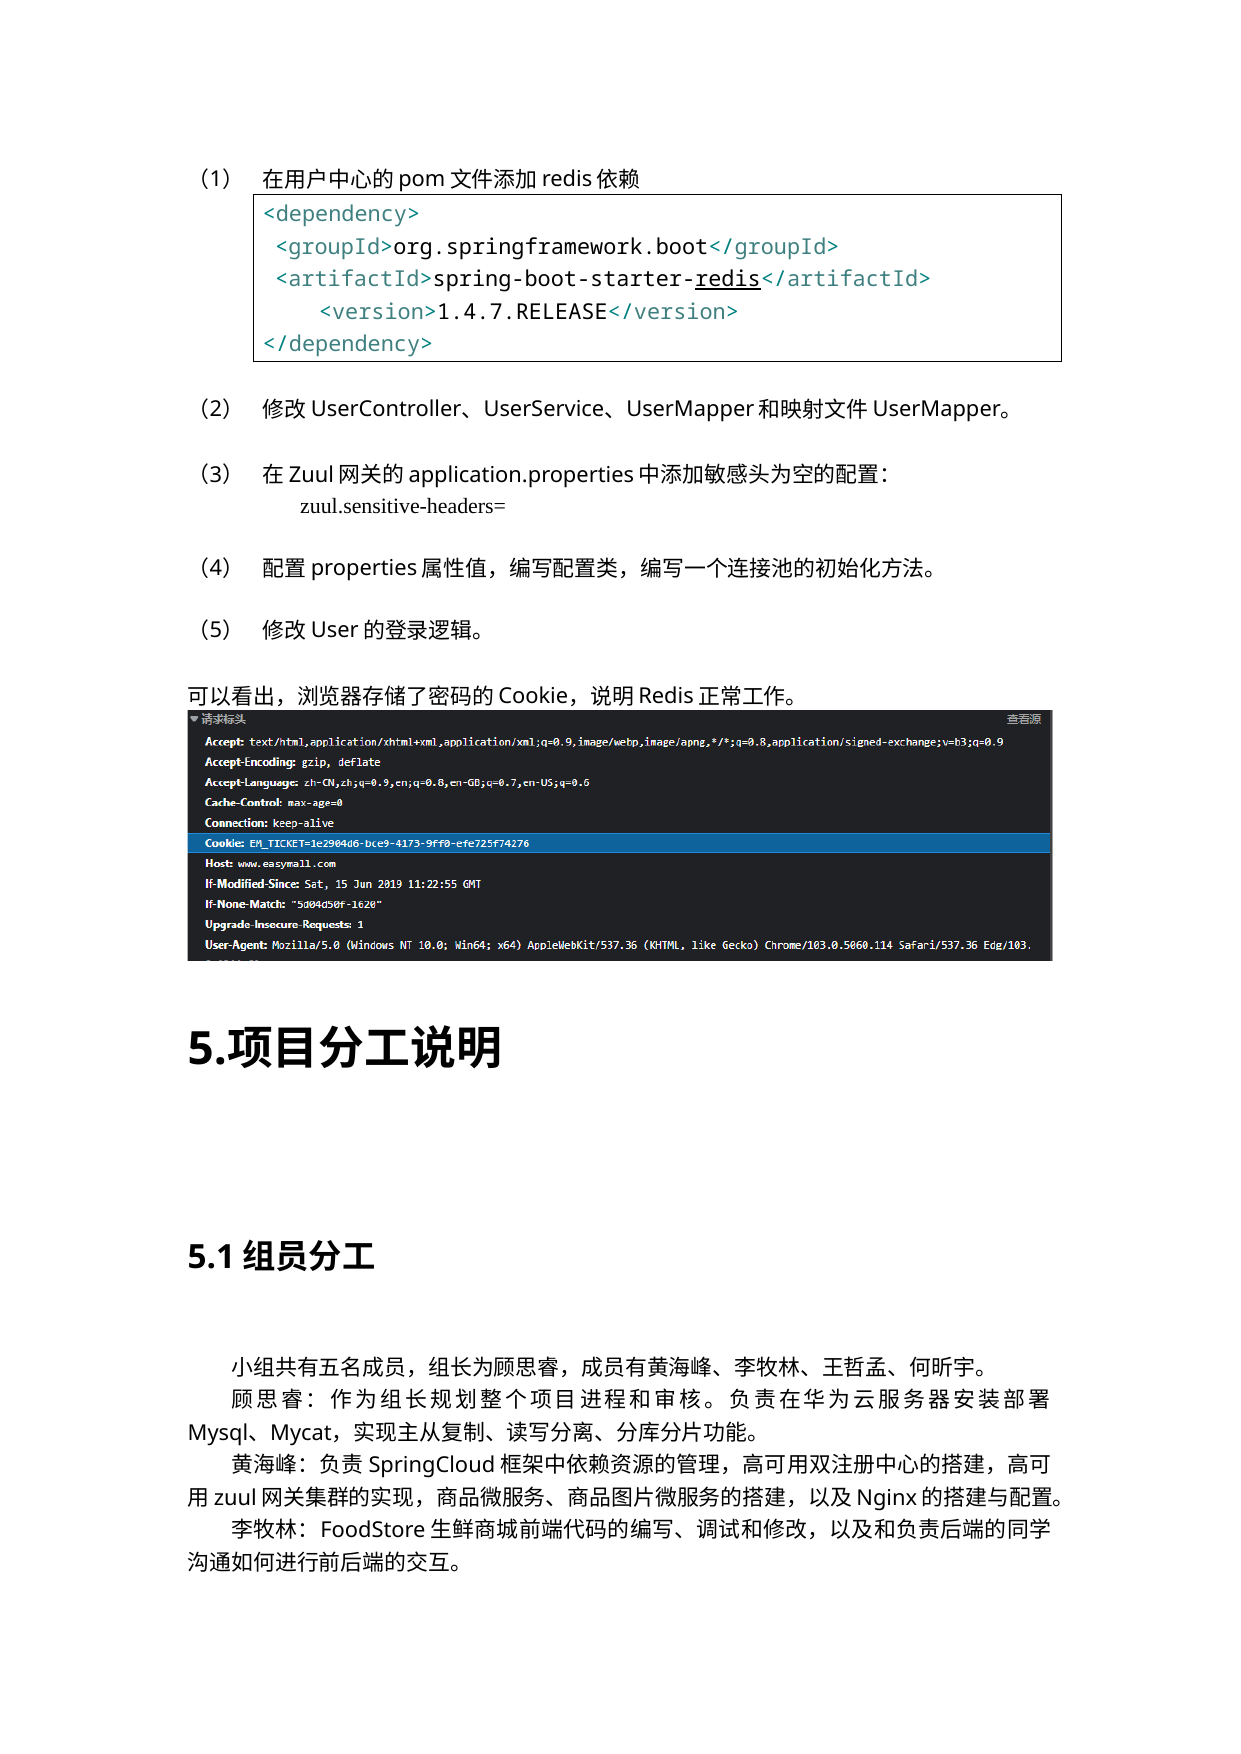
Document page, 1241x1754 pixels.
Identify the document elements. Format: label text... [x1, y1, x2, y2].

list <groupId>org.springframework.boot</groupId> [254, 226, 1061, 259]
list 修改User的登录逻辑。 [187, 613, 1053, 645]
text zuul.sensitive-headers= [300, 489, 1053, 522]
text 黄海峰：负责SpringCloud框架中依赖资源的管理，高可用双注册中心的搭建，高可用zuul网关集群的实现，商品微服务、商品图片微服务的搭建，以及Nginx的搭建与配置。 [187, 1447, 1053, 1512]
picture [187, 710, 1053, 961]
subtitle 5.1组员分工 [187, 1222, 1053, 1287]
list <artifactId>spring-boot-starter-redis</artifactId> [254, 259, 1061, 291]
list 在Zuul网关的application.properties中添加敏感头为空的配置： [187, 457, 1053, 489]
text 顾思睿：作为组长规划整个项目进程和审核。负责在华为云服务器安装部署Mysql、Mycat，实现主从复制、读写分离、分库分片功能。 [187, 1382, 1053, 1447]
list 配置properties属性值，编写配置类，编写一个连接池的初始化方法。 [187, 551, 1053, 583]
subtitle 5.项目分工说明 [187, 996, 1053, 1094]
list 在用户中心的pom文件添加redis依赖 [187, 162, 1053, 194]
list </dependency> [254, 324, 1061, 361]
text 小组共有五名成员，组长为顾思睿，成员有黄海峰、李牧林、王哲孟、何昕宇。 [187, 1349, 1053, 1382]
text 李牧林：FoodStore生鲜商城前端代码的编写、调试和修改，以及和负责后端的同学沟通如何进行前后端的交互。 [187, 1512, 1053, 1577]
list <dependency> [254, 195, 1061, 226]
text 可以看出，浏览器存储了密码的Cookie，说明Redis正常工作。 [187, 679, 1053, 710]
list 修改UserController、UserService、UserMapper和映射文件UserMapper。 [187, 392, 1053, 424]
list <version>1.4.7.RELEASE</version> [254, 291, 1061, 324]
